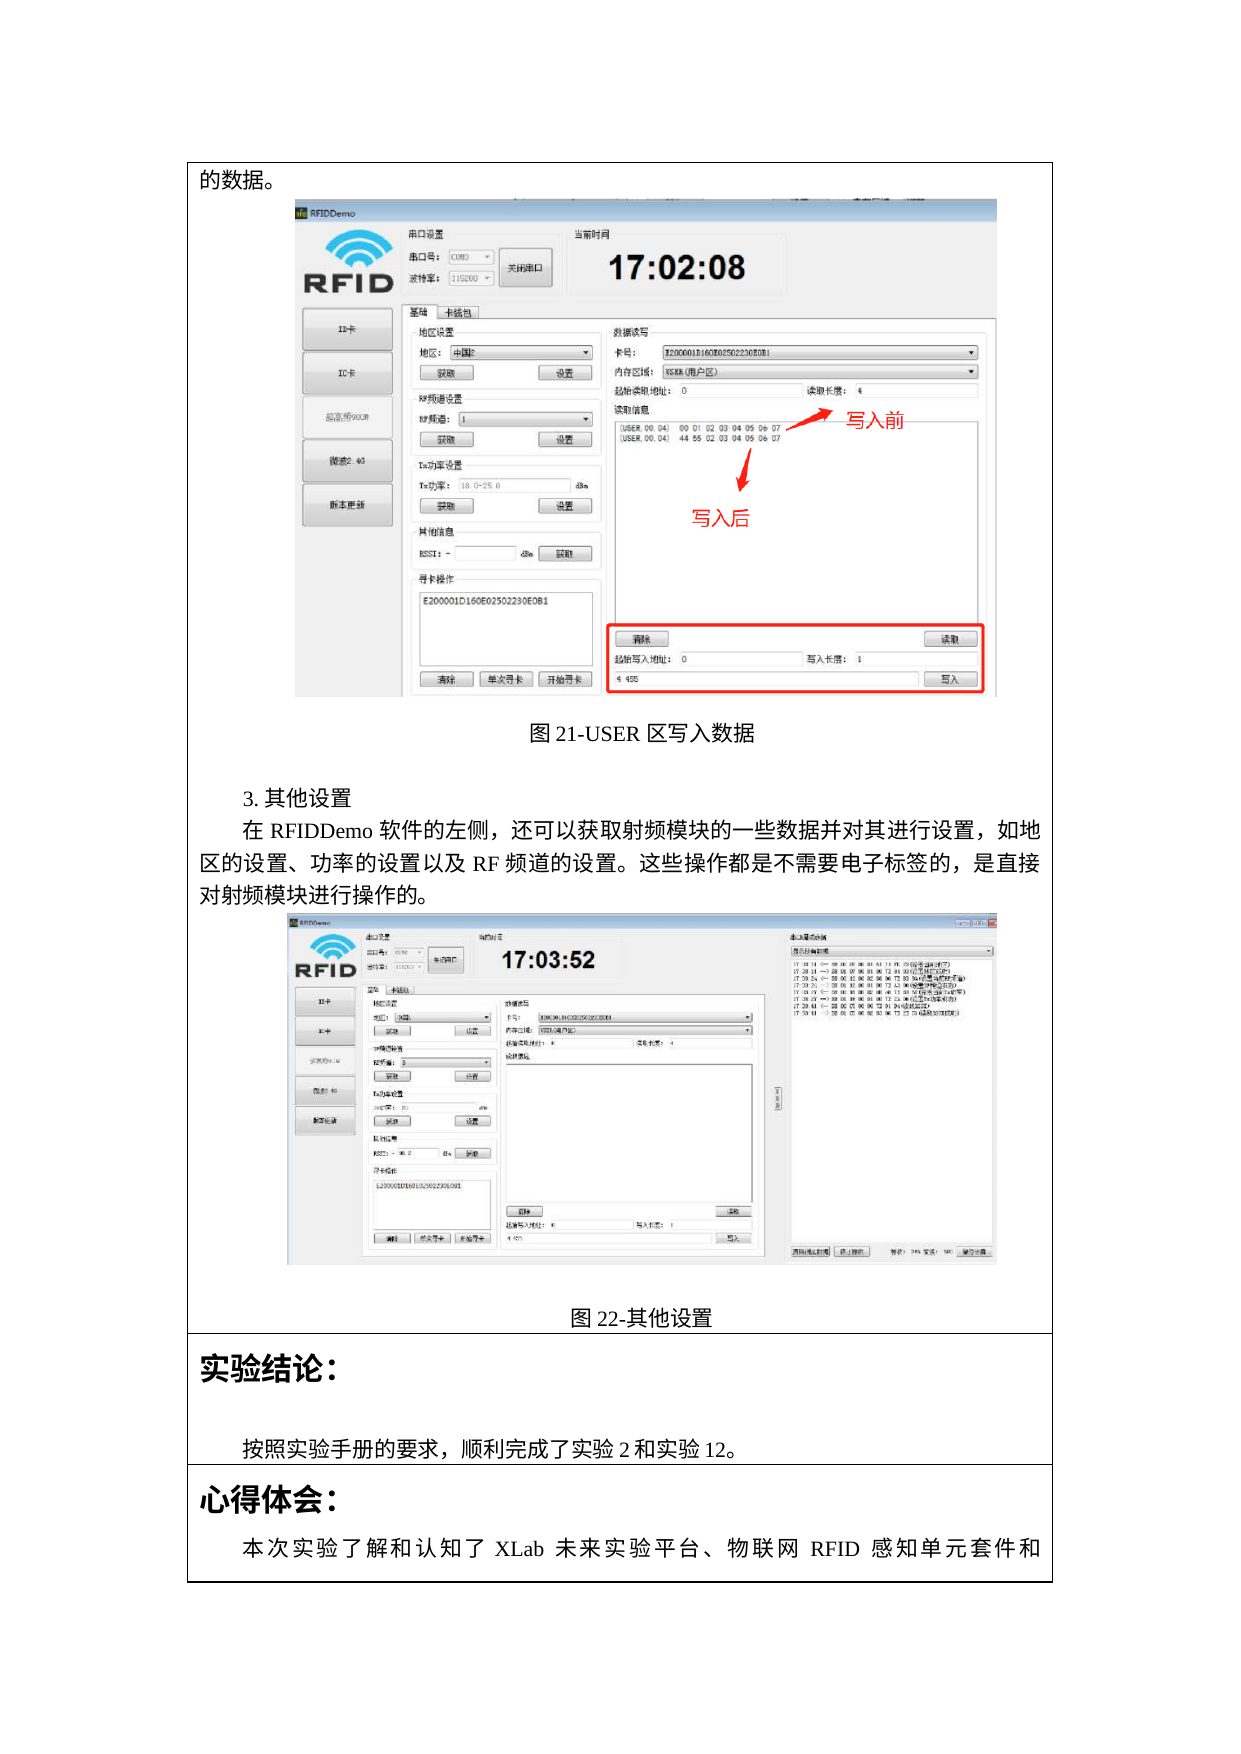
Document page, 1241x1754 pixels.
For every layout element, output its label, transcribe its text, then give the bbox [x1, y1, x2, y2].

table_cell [188, 163, 1052, 1333]
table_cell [188, 1465, 1052, 1581]
picture [288, 195, 997, 697]
table_cell 实验结论： 按照实验手册的要求，顺利完成了实验2和实验12。 [188, 1334, 1052, 1464]
picture [287, 910, 997, 1270]
